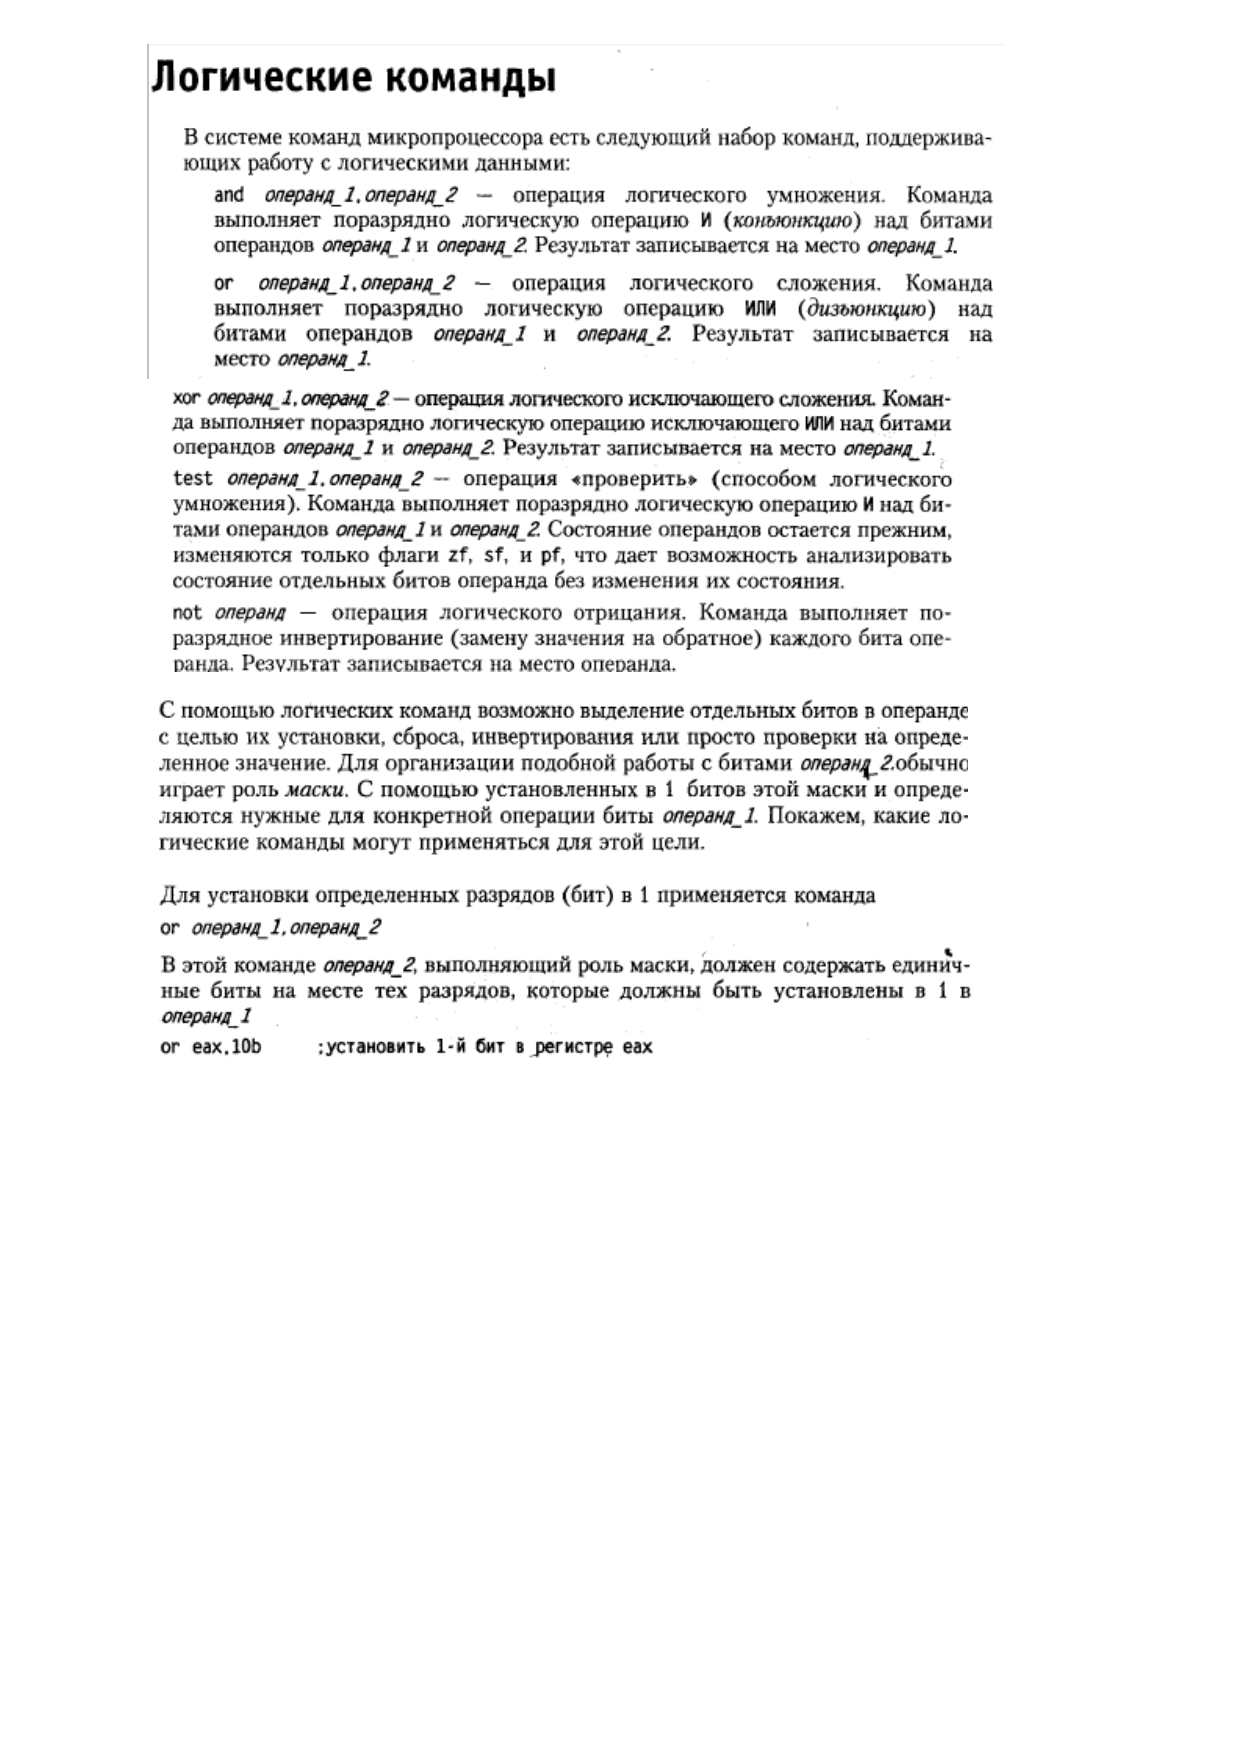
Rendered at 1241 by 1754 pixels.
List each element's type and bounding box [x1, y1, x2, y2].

picture [147, 882, 973, 1061]
picture [147, 382, 961, 672]
picture [147, 44, 1004, 379]
picture [147, 697, 968, 858]
